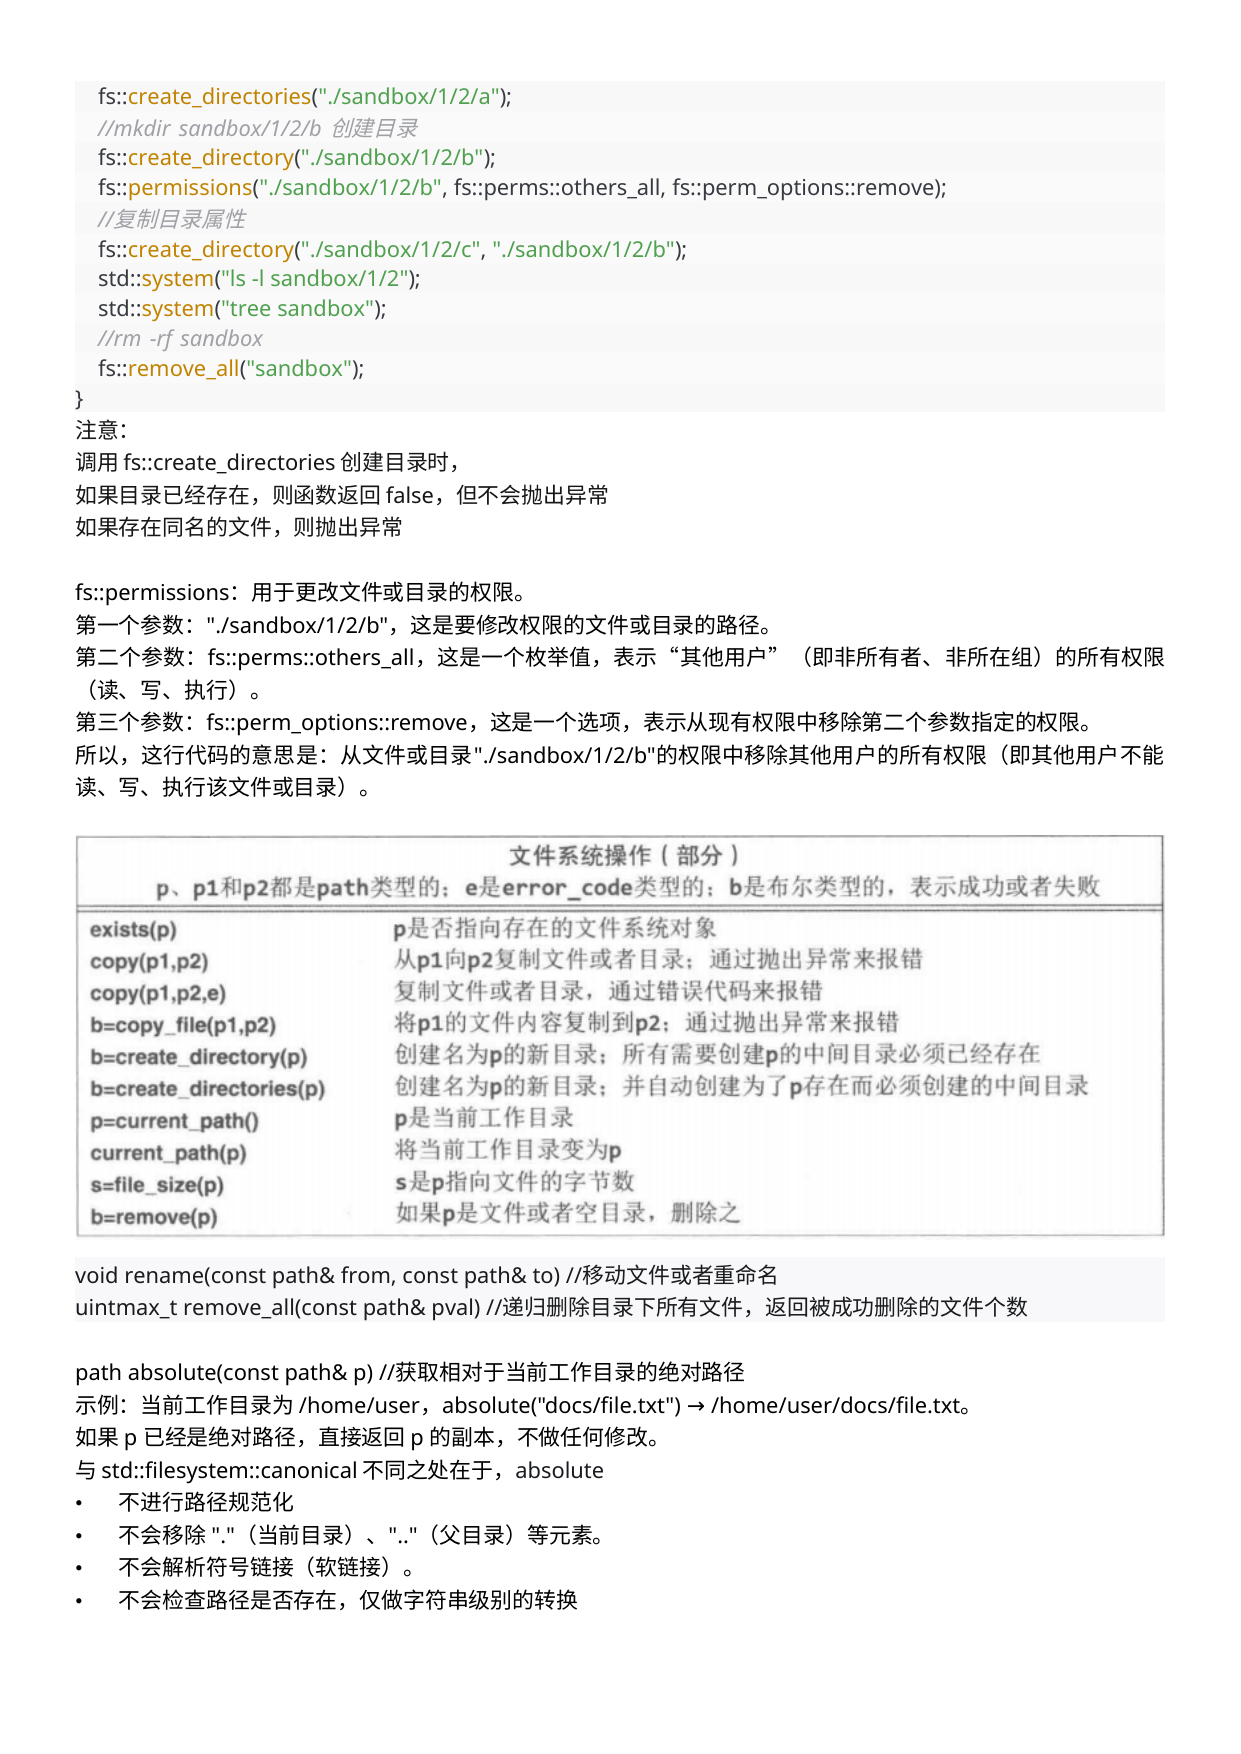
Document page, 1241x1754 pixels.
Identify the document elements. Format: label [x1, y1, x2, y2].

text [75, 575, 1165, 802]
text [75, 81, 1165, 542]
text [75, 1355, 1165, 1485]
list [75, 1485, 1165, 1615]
picture [75, 835, 1166, 1240]
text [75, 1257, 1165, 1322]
